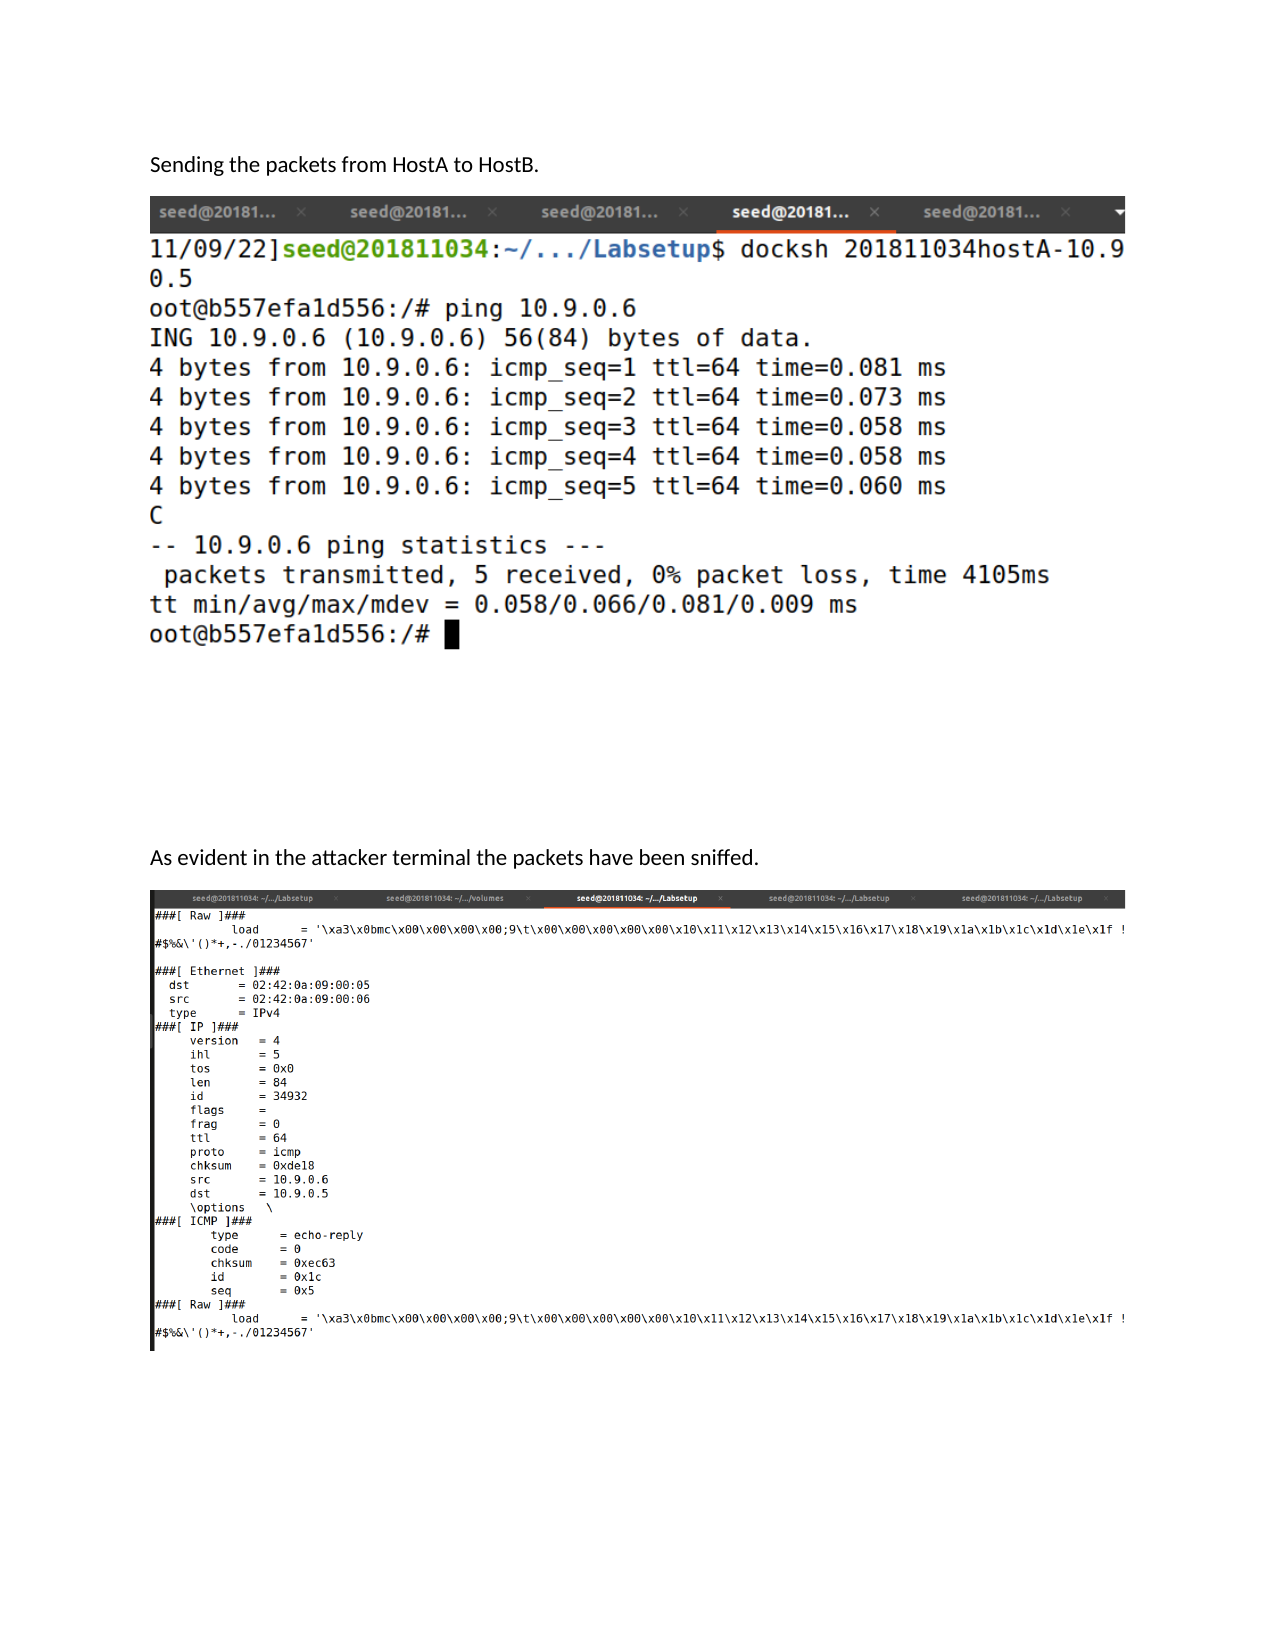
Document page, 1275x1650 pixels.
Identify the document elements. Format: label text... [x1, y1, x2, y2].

picture [150, 890, 1125, 1351]
text Sending the packets from HostA to HostB. [150, 150, 1125, 178]
text As evident in the attacker terminal the packets have been sniffed. [150, 843, 1125, 871]
picture [150, 196, 1125, 778]
